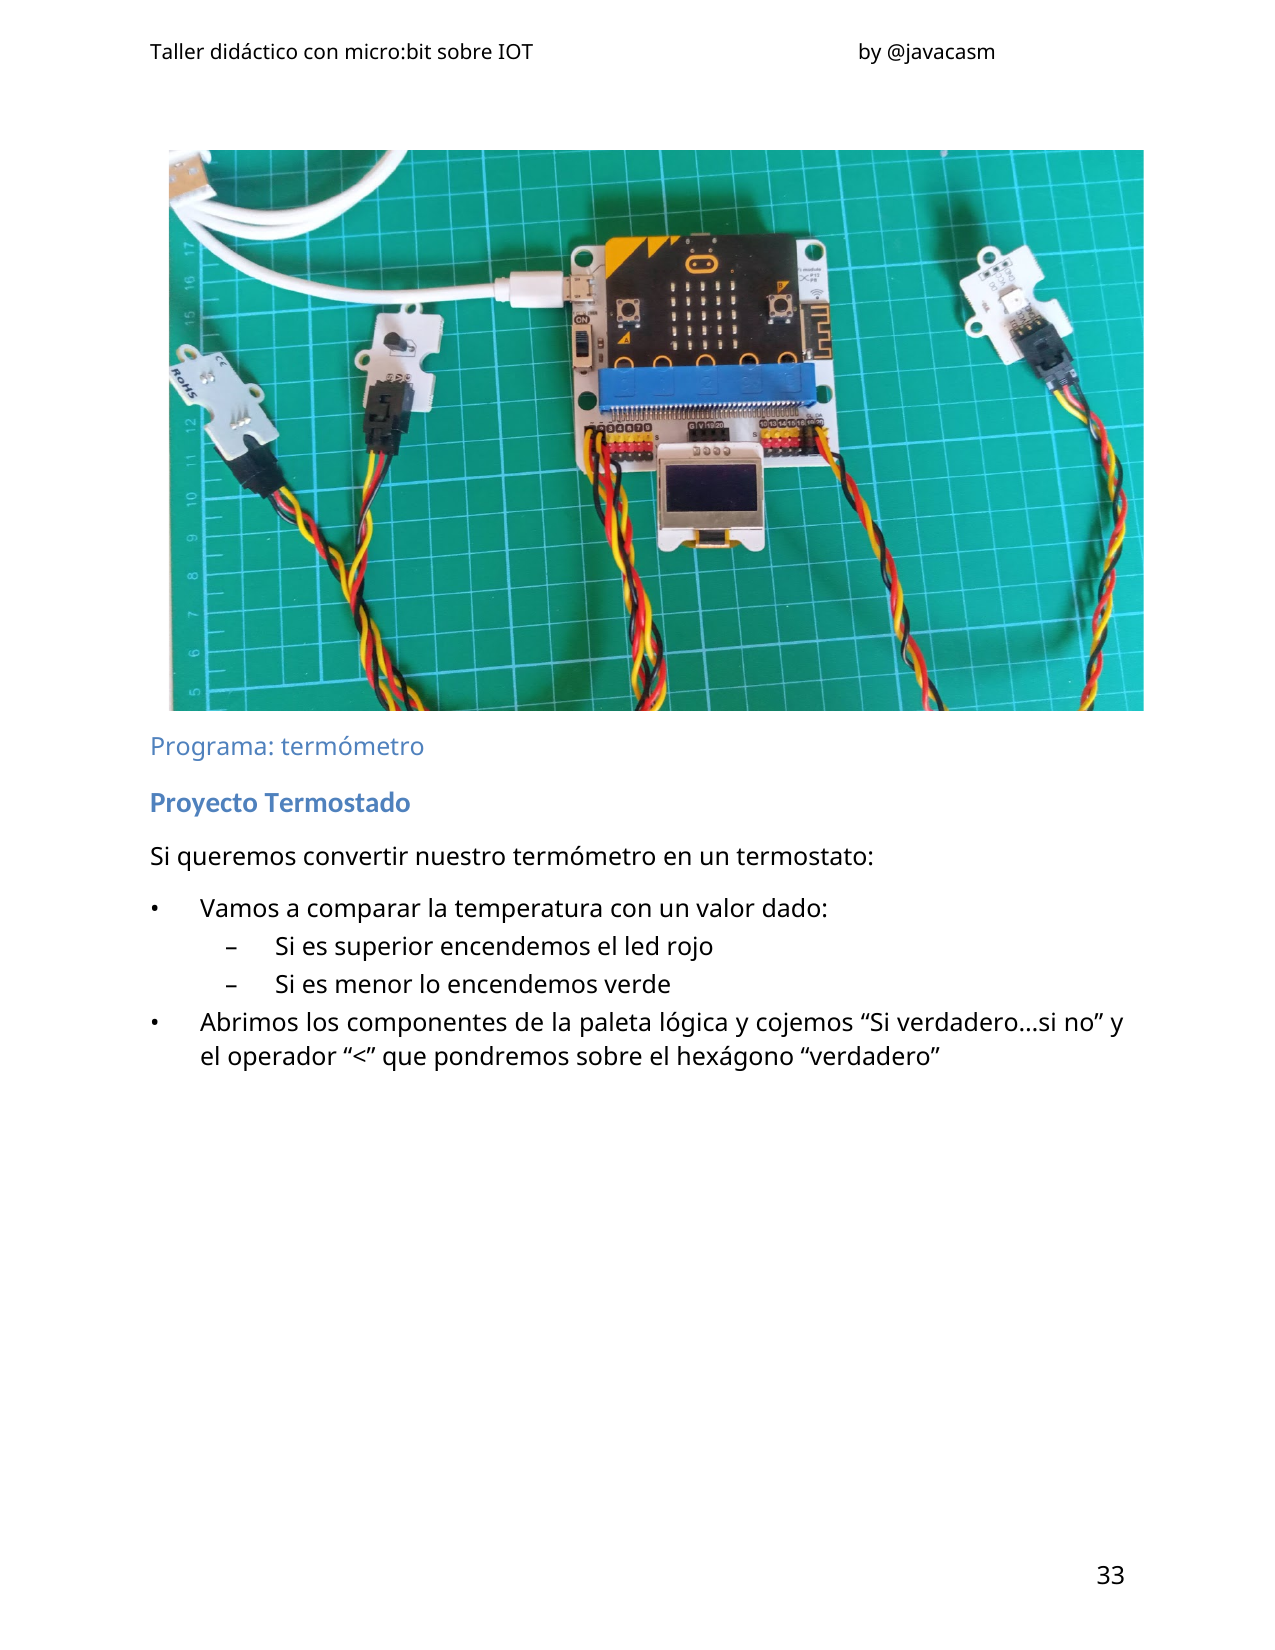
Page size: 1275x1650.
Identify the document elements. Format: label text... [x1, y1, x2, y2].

text Programa: termómetro [150, 729, 1125, 763]
picture [168, 150, 1144, 711]
list Abrimos los componentes de la paleta lógica y cojemos “Si verdadero…si no” y el operador “<” que pondremos sobre el hexágono “verdadero” [150, 1004, 1125, 1073]
text Si queremos convertir nuestro termómetro en un termostato: [150, 838, 1125, 872]
list Vamos a comparar la temperatura con un valor dado: [150, 891, 1125, 925]
subtitle Proyecto Termostado [150, 784, 1125, 819]
list Si es superior encendemos el led rojo [225, 929, 1125, 963]
list Si es menor lo encendemos verde [225, 967, 1125, 1001]
